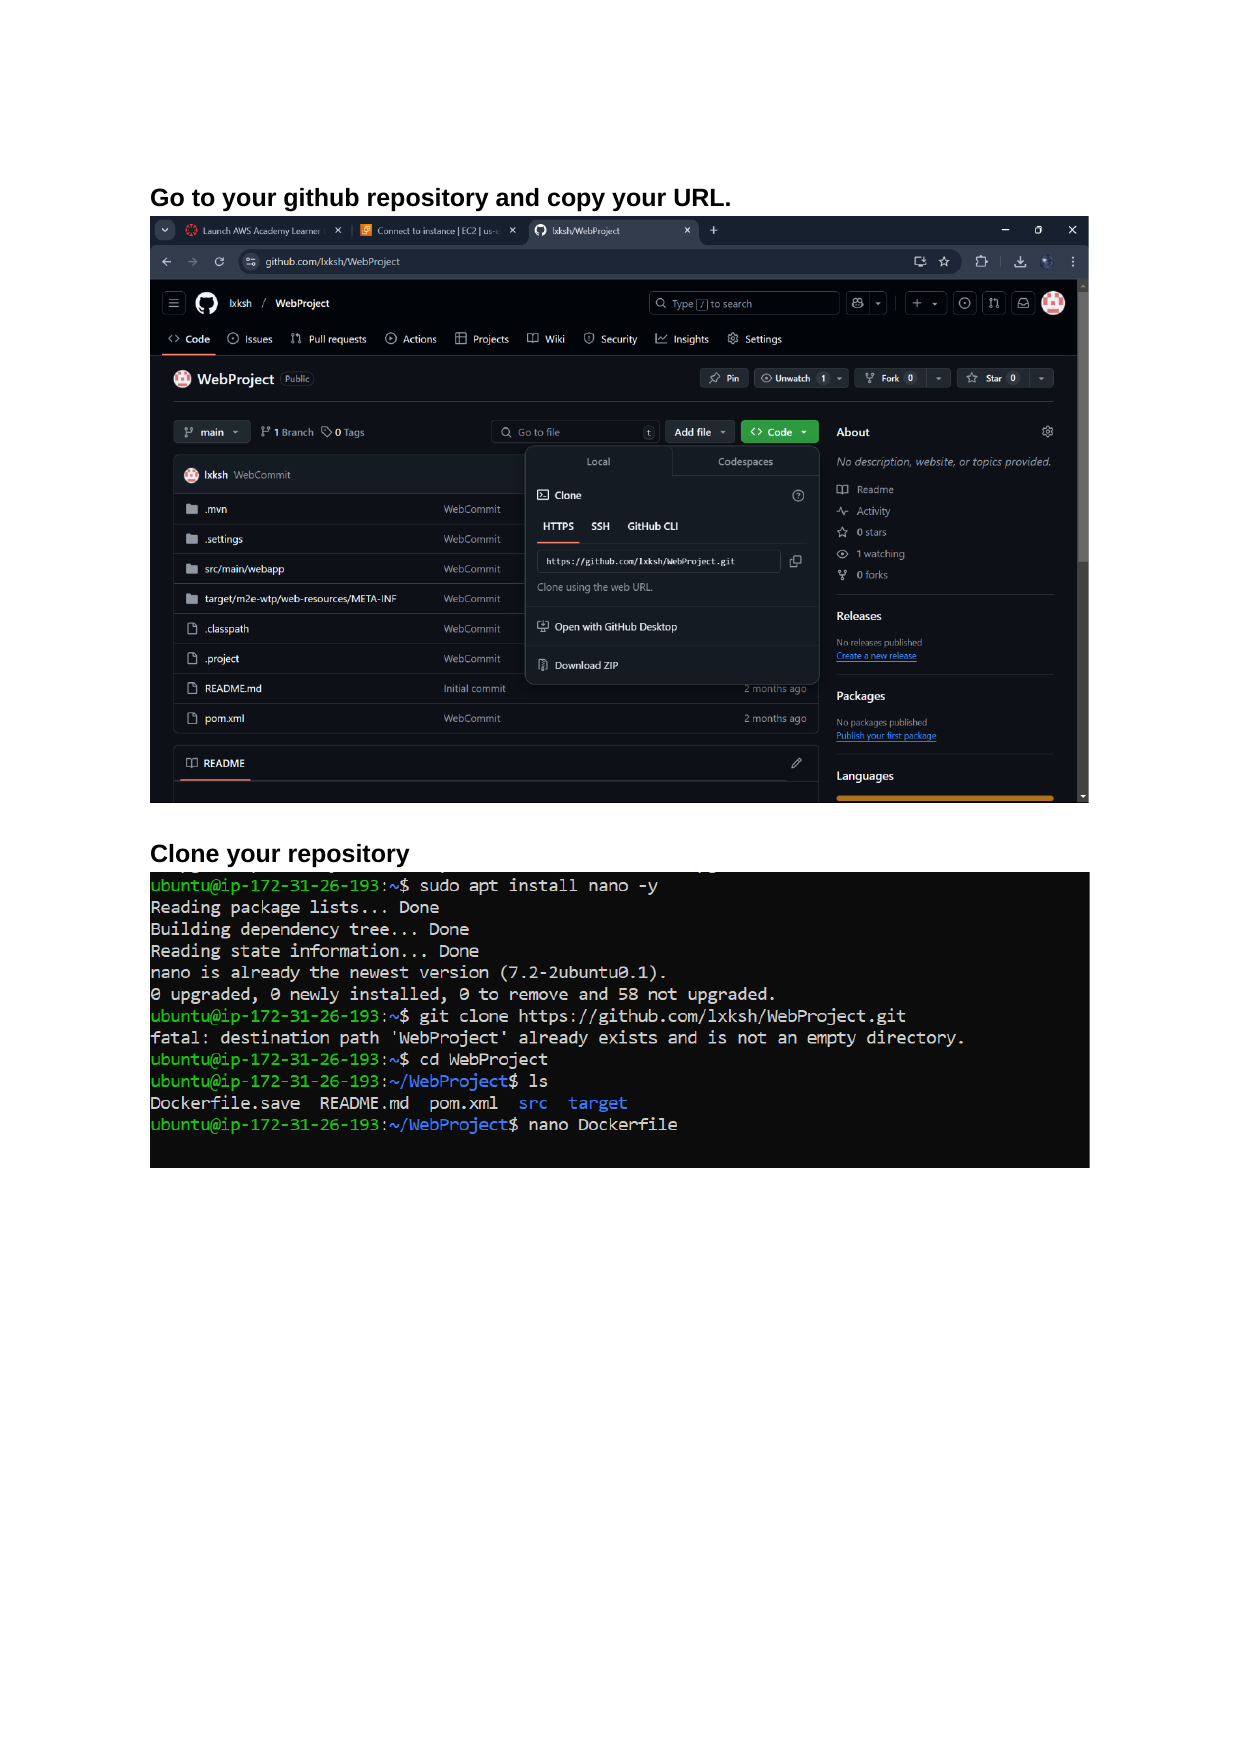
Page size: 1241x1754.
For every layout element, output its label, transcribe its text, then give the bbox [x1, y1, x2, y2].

text Clone your repository [150, 839, 1090, 872]
text Go to your github repository and copy your URL. [150, 183, 1090, 212]
picture [150, 872, 1090, 1168]
picture [150, 216, 1089, 803]
